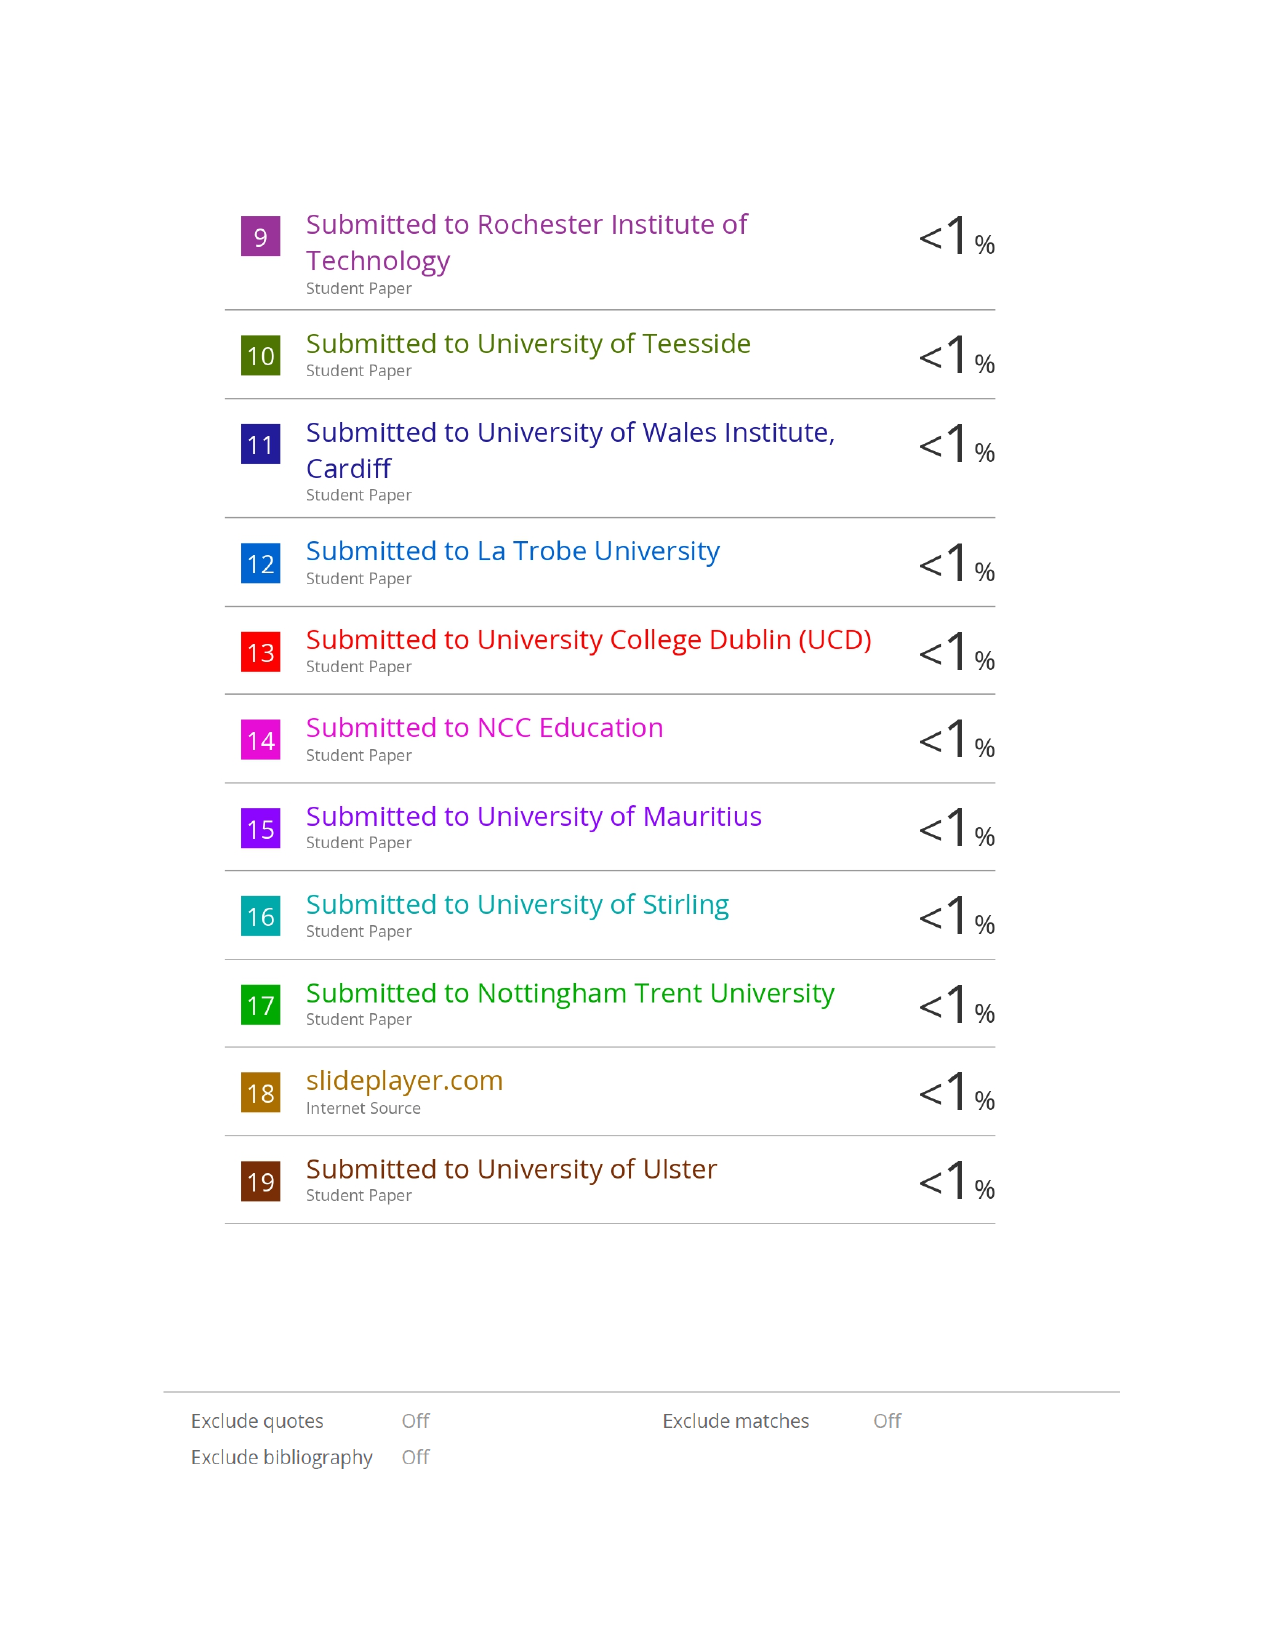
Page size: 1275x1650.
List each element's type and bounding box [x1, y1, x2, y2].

picture [150, 1367, 1125, 1492]
picture [174, 150, 1101, 1349]
